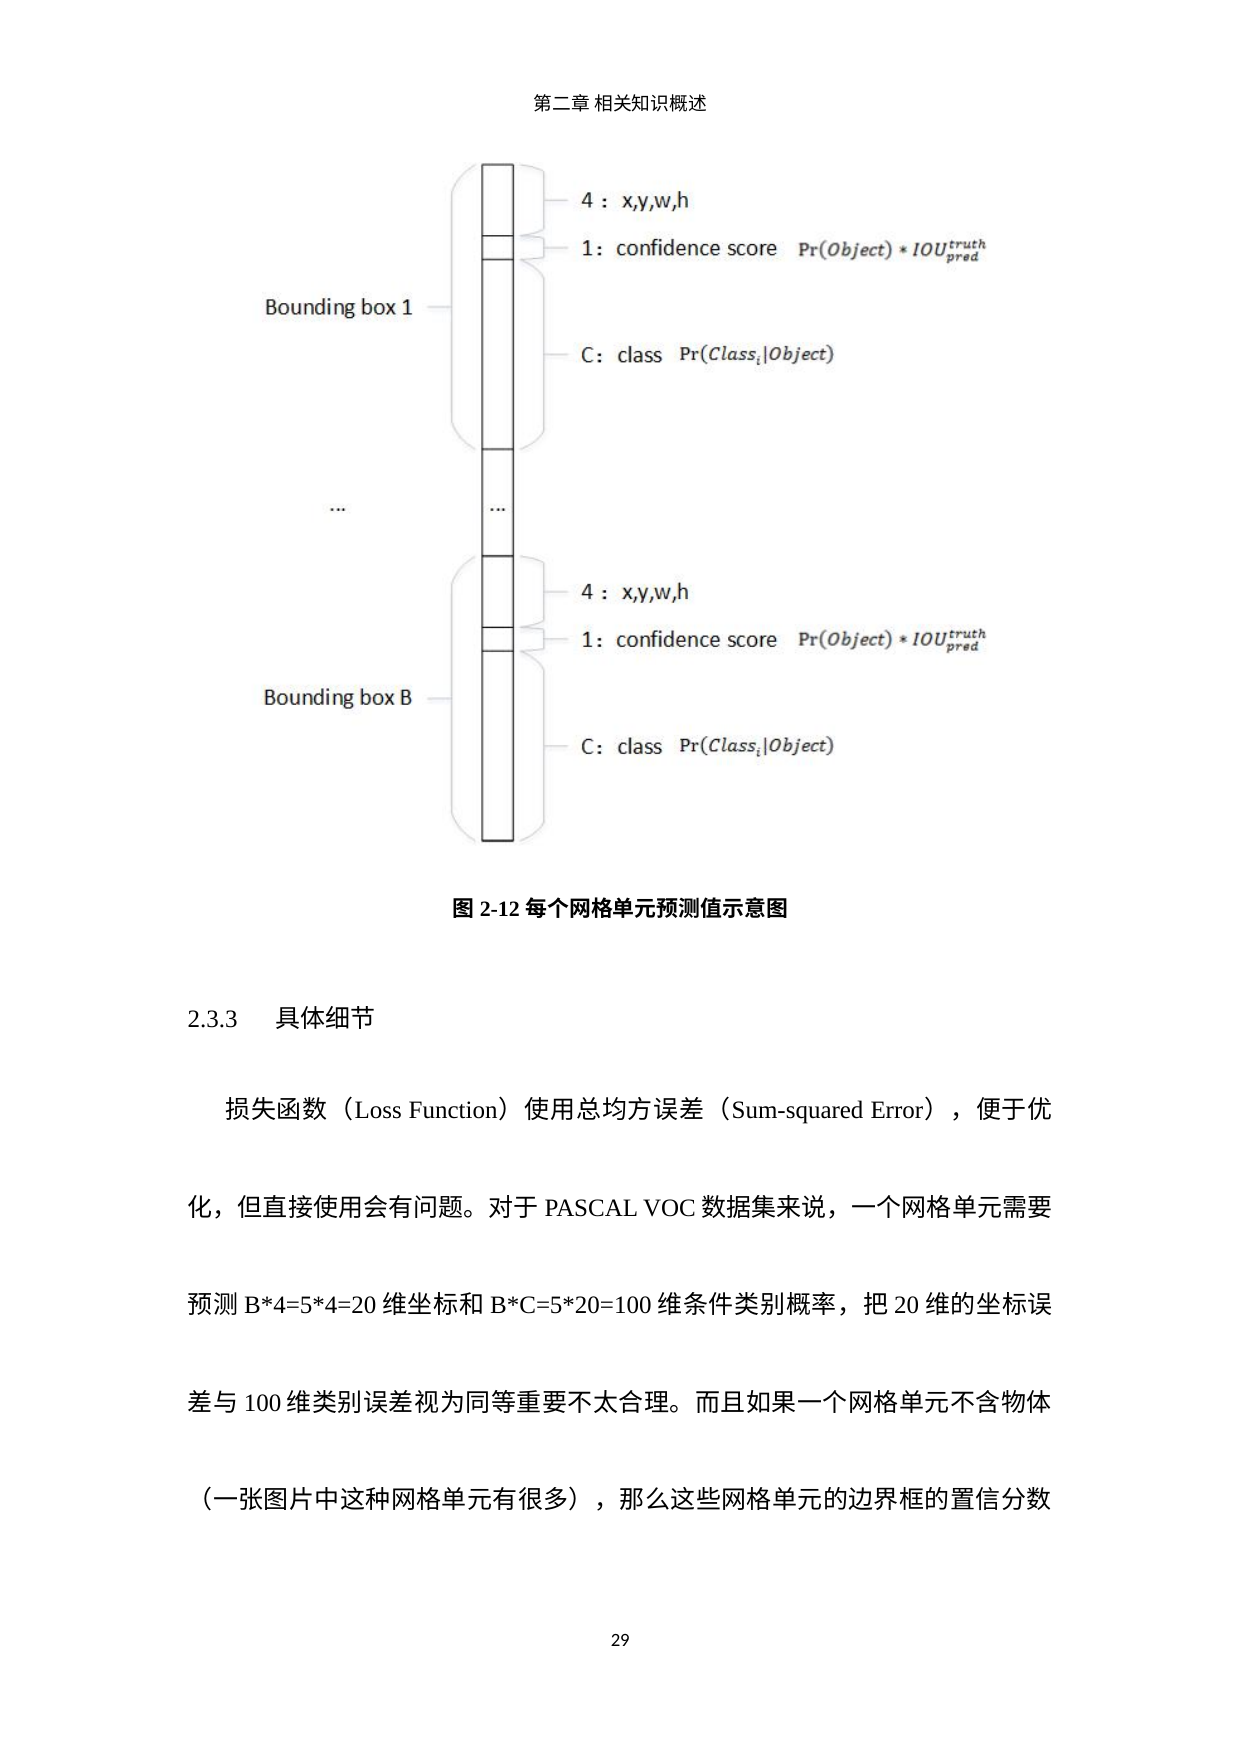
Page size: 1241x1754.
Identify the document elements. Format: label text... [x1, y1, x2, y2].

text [187, 1075, 1053, 1530]
text 图 2-12 每个网格单元预测值示意图 [187, 890, 1053, 923]
picture [251, 162, 989, 851]
text 2.3.3 具体细节 [187, 986, 1053, 1051]
